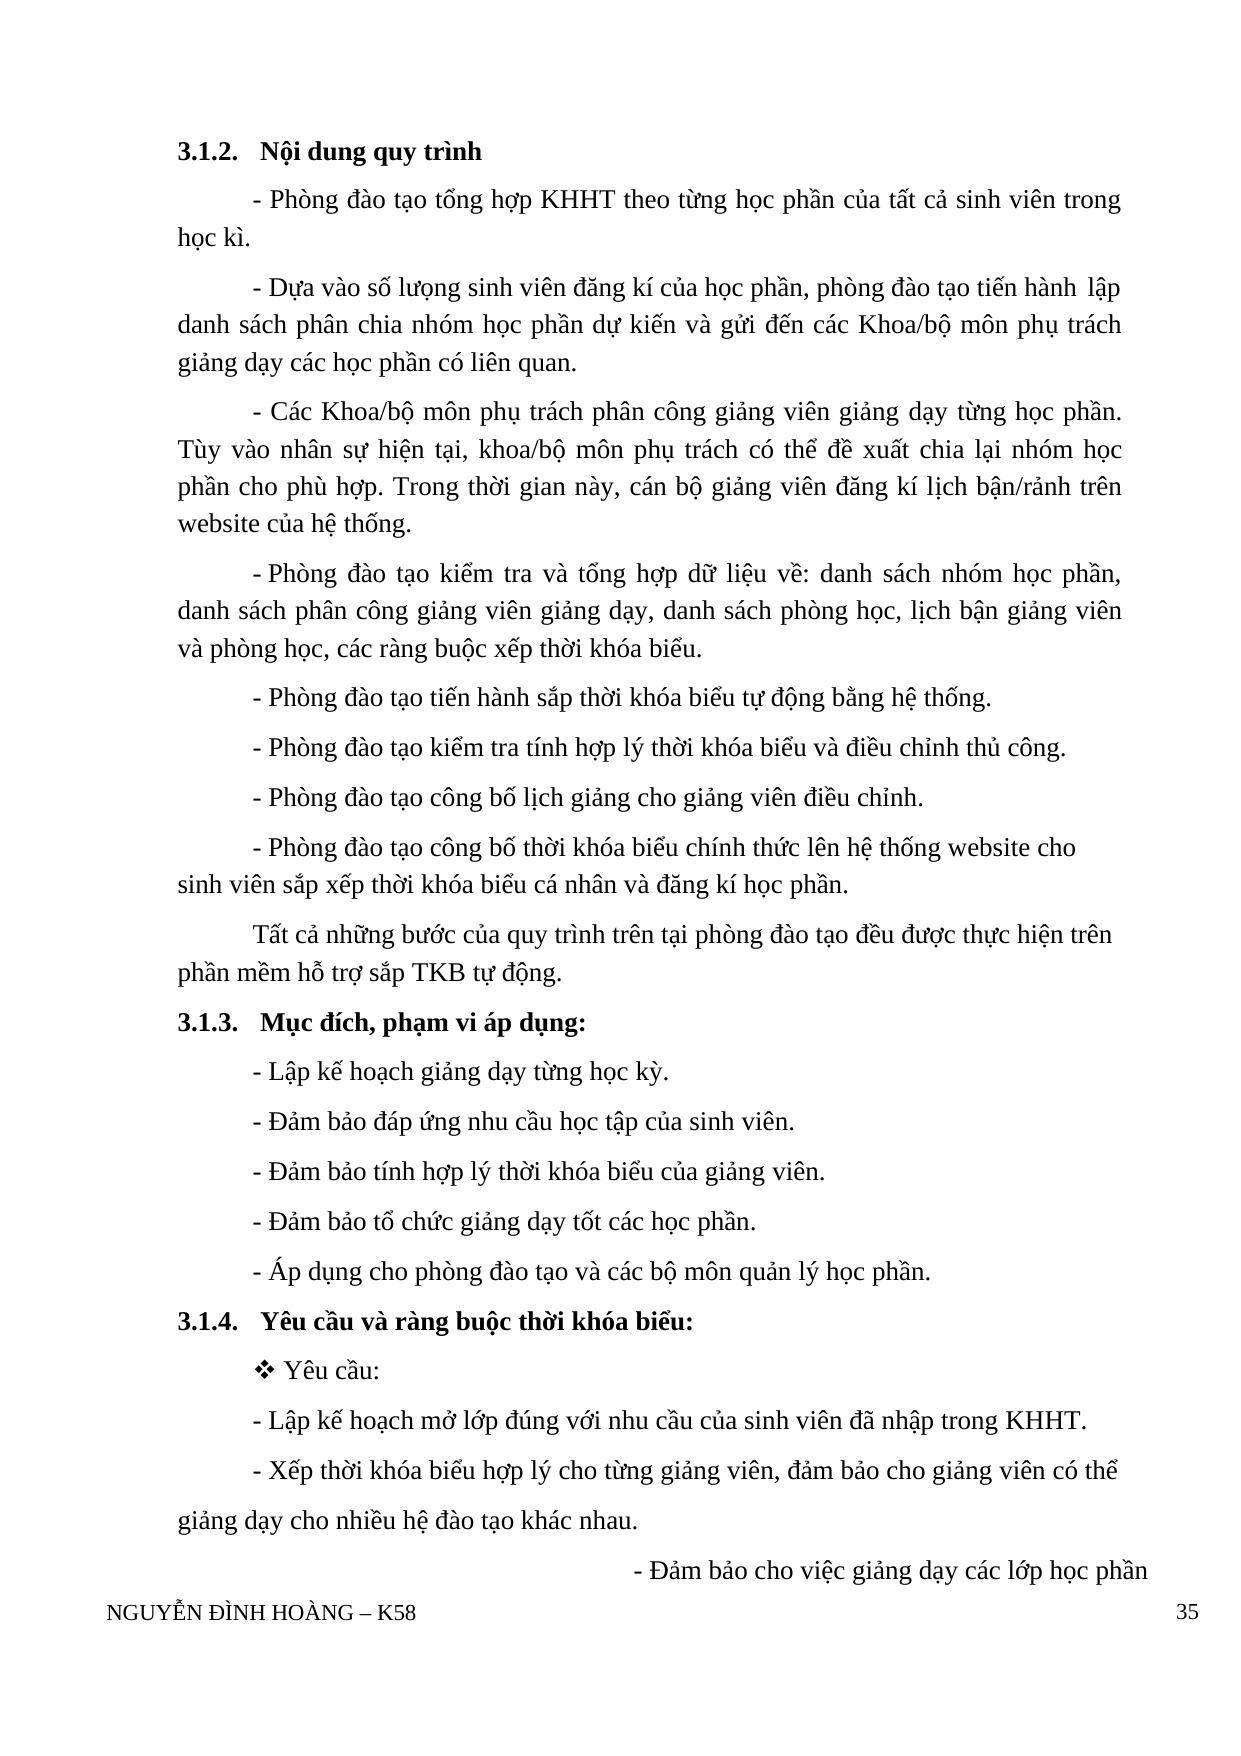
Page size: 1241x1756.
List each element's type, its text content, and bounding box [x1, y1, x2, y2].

list Đảm bảo đáp ứng nhu cầu học tập của sinh viên. [252, 1105, 1198, 1136]
list Nội dung quy trình [177, 134, 1198, 166]
subtitle Mục đích, phạm vi áp dụng: [177, 1006, 1198, 1037]
list Đảm bảo tổ chức giảng dạy tốt các học phần. [252, 1205, 1198, 1236]
list Áp dụng cho phòng đào tạo và các bộ môn quản lý học phần. [252, 1255, 1198, 1286]
list Xếp thời khóa biểu hợp lý cho từng giảng viên, đảm bảo cho giảng viên có thể giảng dạy cho nhiều hệ đào tạo khác nhau. [177, 1454, 1119, 1535]
text Tất cả những bước của quy trình trên tại phòng đào tạo đều được thực hiện trên phần mềm hỗ trợ sắp TKB tự động. [177, 918, 1124, 987]
list Lập kế hoạch mở lớp đúng với nhu cầu của sinh viên đã nhập trong KHHT. [252, 1404, 1198, 1436]
list Phòng đào tạo tổng hợp KHHT theo từng học phần của tất cả sinh viên trong [252, 184, 1198, 215]
list Phòng đào tạo công bố thời khóa biểu chính thức lên hệ thống website cho sinh viên sắp xếp thời khóa biểu cá nhân và đăng kí học phần. [177, 831, 1123, 900]
text danh sách phân chia nhóm học phần dự kiến và gửi đến các Khoa/bộ môn phụ trách giảng dạy các học phần có liên quan. [177, 308, 1123, 377]
list Phòng đào tạo tiến hành sắp thời khóa biểu tự động bằng hệ thống. [252, 681, 1198, 713]
list Phòng đào tạo công bố lịch giảng cho giảng viên điều chỉnh. [252, 781, 1198, 812]
list Các Khoa/bộ môn phụ trách phân công giảng viên giảng dạy từng học phần. Tùy vào nhân sự hiện tại, khoa/bộ môn phụ trách có thể đề xuất chia lại nhóm học phần cho phù hợp. Trong thời gian này, cán bộ giảng viên đăng kí lịch bận/rảnh trên website của hệ thống. [177, 395, 1122, 538]
text học kì. [177, 221, 1198, 252]
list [252, 1554, 1198, 1585]
list Phòng đào tạo kiểm tra tính hợp lý thời khóa biểu và điều chỉnh thủ công. [252, 731, 1198, 763]
list Dựa vào số lưọng sinh viên đăng kí của học phần, phòng đào tạo tiến hành lập [252, 271, 1198, 302]
list Phòng đào tạo kiểm tra và tổng hợp dữ liệu về: danh sách nhóm học phần, danh sách phân công giảng viên giảng dạy, danh sách phòng học, lịch bận giảng viên và phòng học, các ràng buộc xếp thời khóa biểu. [177, 557, 1122, 663]
list Lập kế hoạch giảng dạy từng học kỳ. [252, 1055, 1198, 1086]
list Đảm bảo tính hợp lý thời khóa biểu của giảng viên. [252, 1155, 1198, 1186]
subtitle Yêu cầu và ràng buộc thời khóa biểu: [177, 1305, 1198, 1336]
list Yêu cầu: [252, 1354, 1198, 1386]
